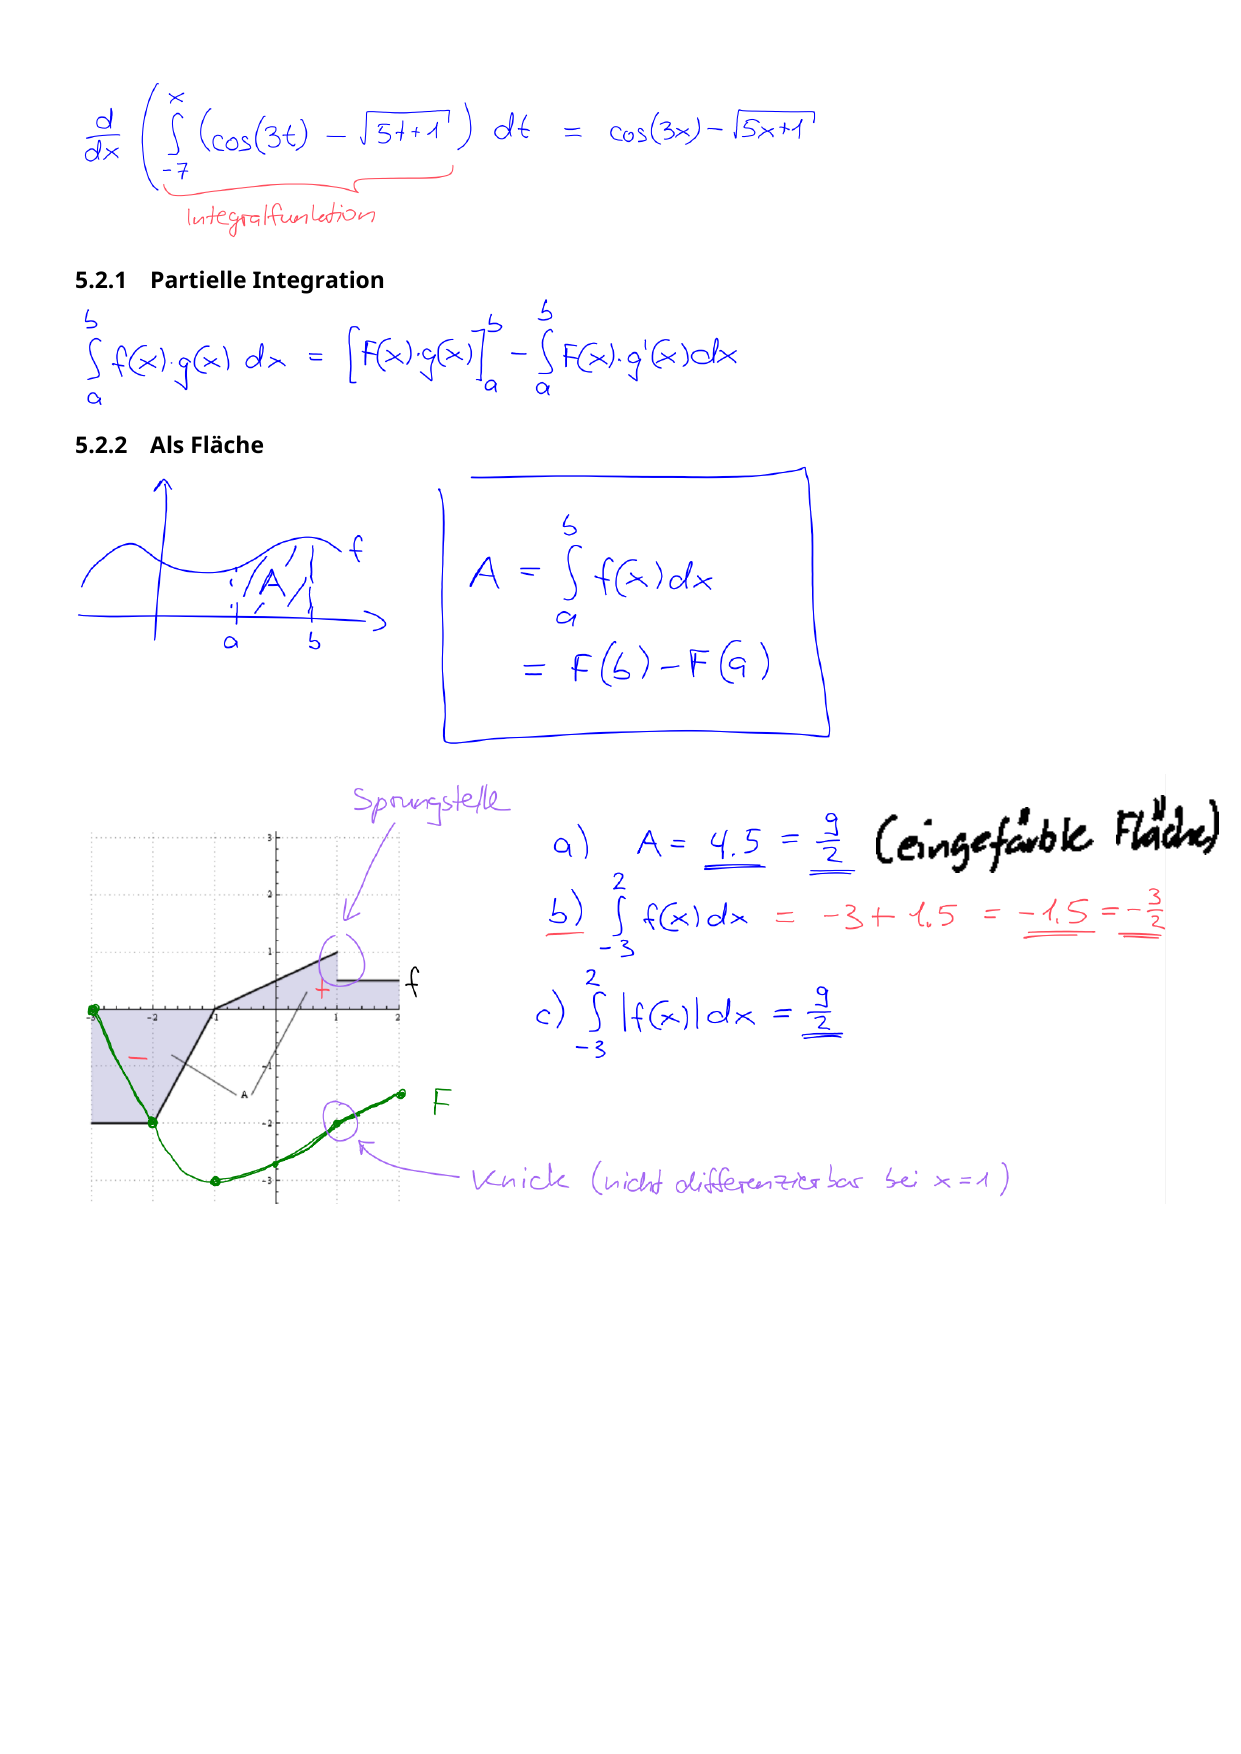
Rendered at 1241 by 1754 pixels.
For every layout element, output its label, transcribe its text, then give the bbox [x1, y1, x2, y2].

picture [75, 463, 835, 756]
picture [75, 774, 1219, 1204]
subtitle Partielle Integration [75, 264, 1165, 295]
subtitle Als Fläche [75, 429, 1165, 461]
picture [75, 75, 822, 241]
picture [75, 297, 740, 407]
